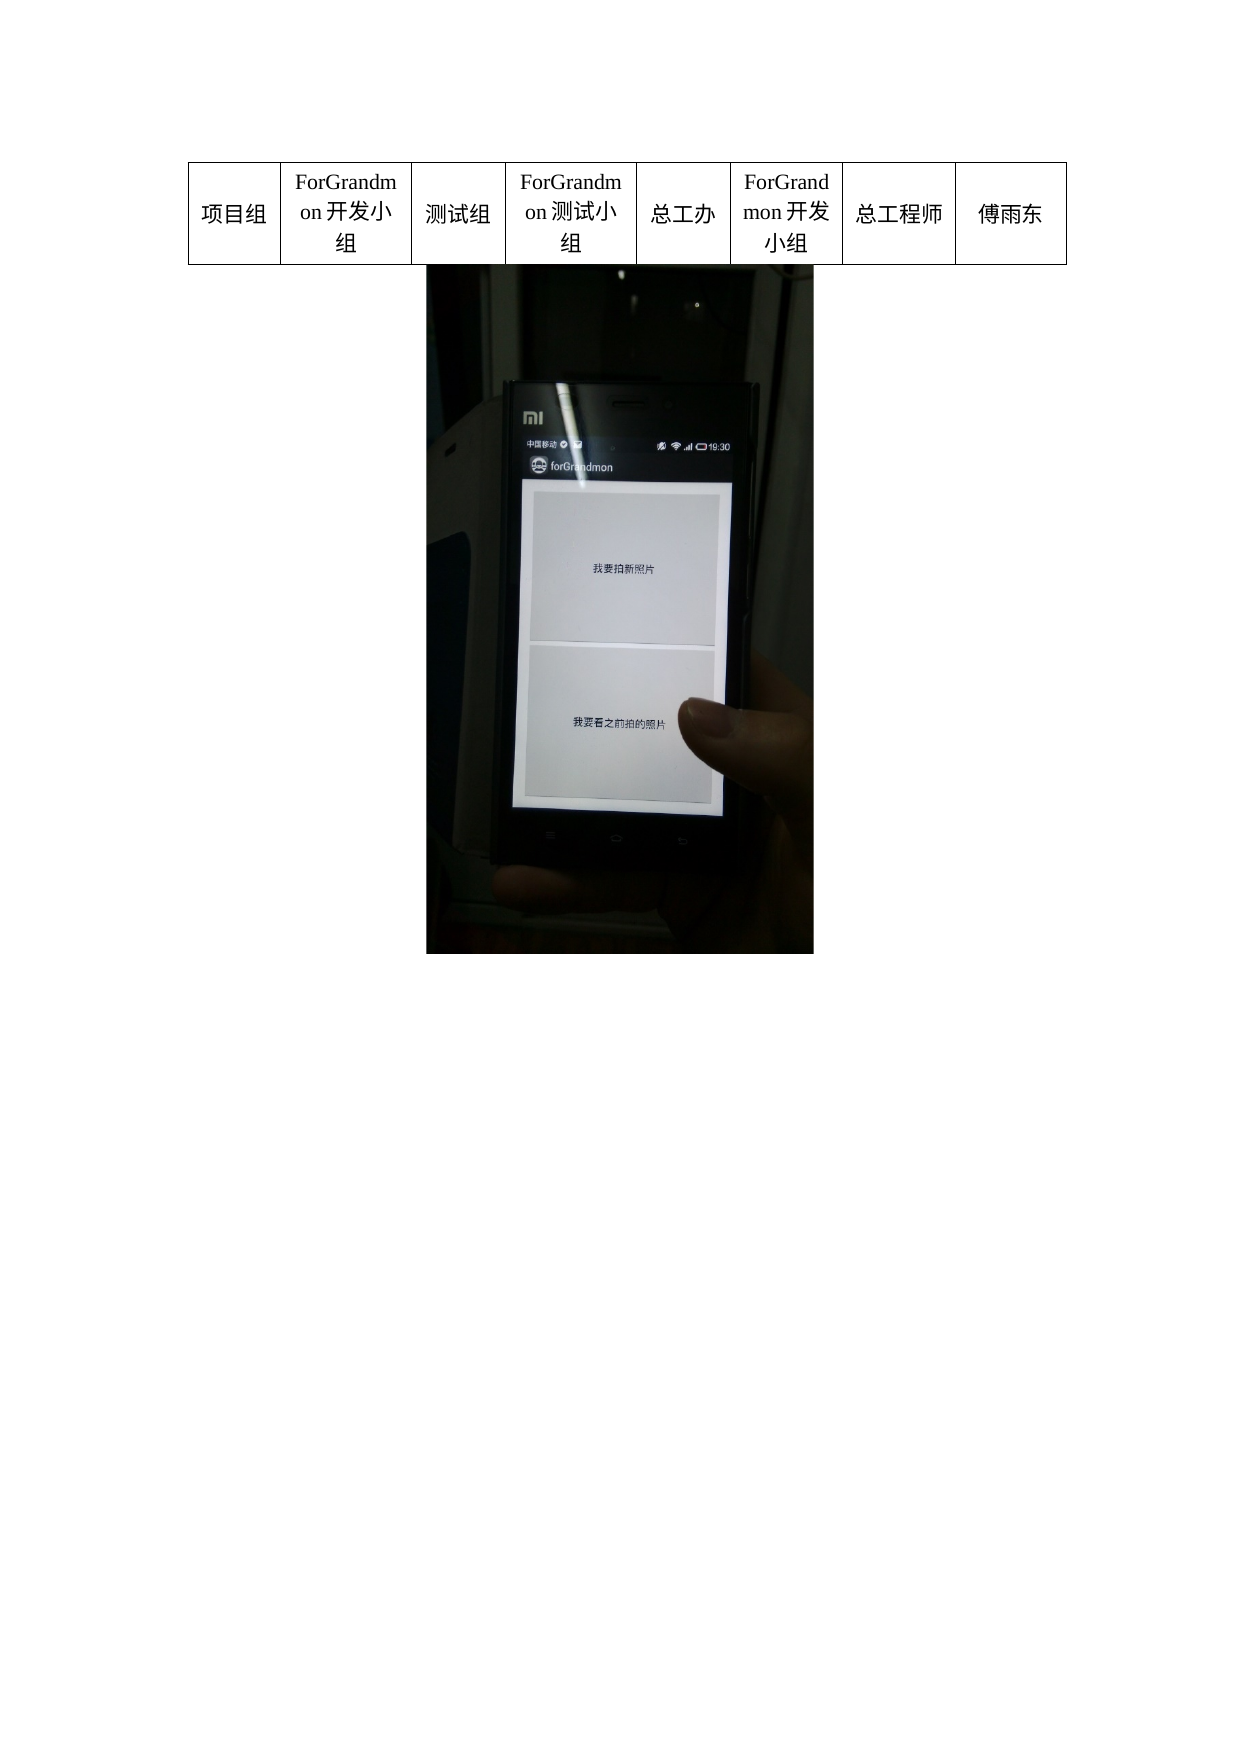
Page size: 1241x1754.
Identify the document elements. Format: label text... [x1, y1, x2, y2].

table_cell ForGrandmon开发小组 [731, 163, 842, 263]
table_cell 测试组 [412, 163, 505, 263]
table_cell 项目组 [189, 163, 280, 263]
picture [426, 264, 814, 954]
table_cell 总工办 [637, 163, 730, 263]
table_cell 总工程师 [843, 163, 955, 263]
table_cell ForGrandmon开发小组 [281, 163, 411, 263]
table_cell 傅雨东 [956, 163, 1066, 263]
table_cell ForGrandmon测试小组 [506, 163, 636, 263]
